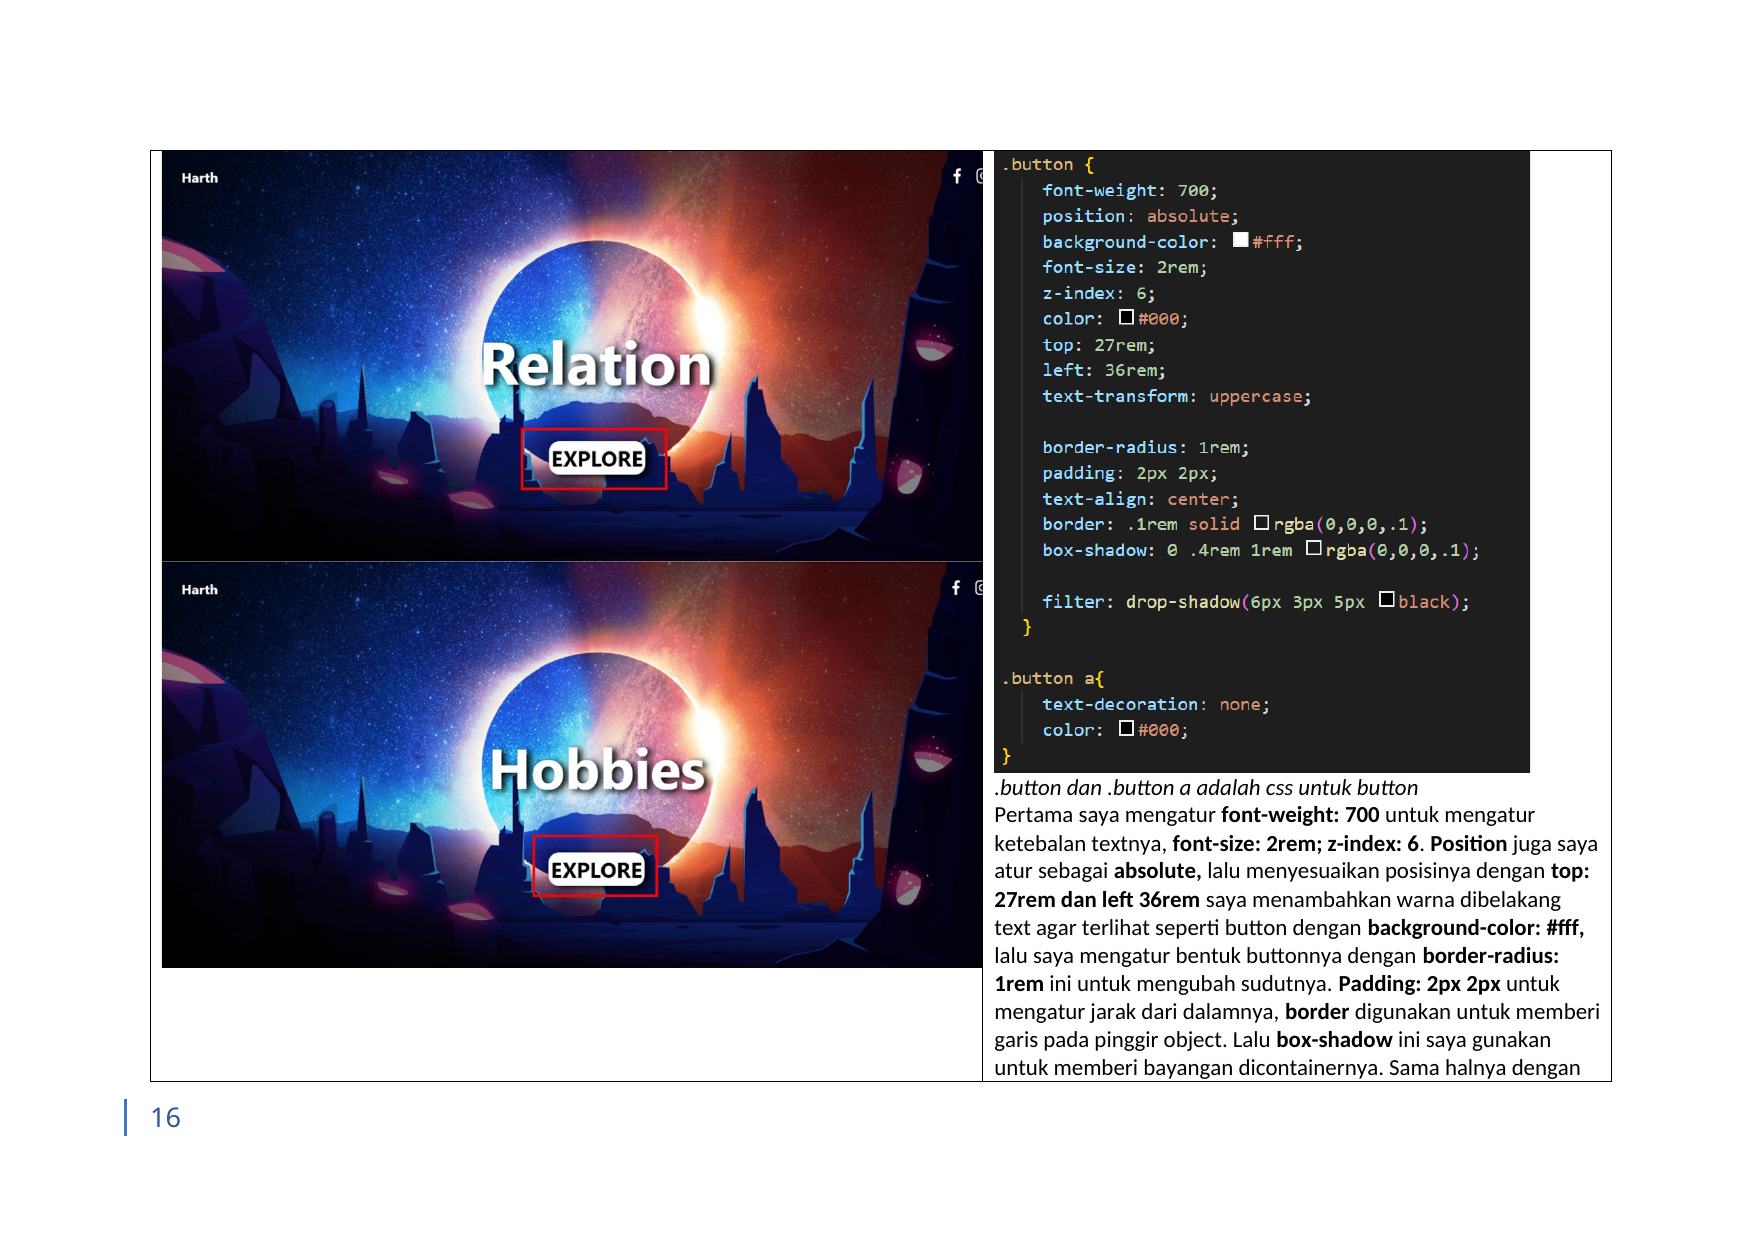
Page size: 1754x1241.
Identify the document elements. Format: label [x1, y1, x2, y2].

table_cell [151, 151, 982, 1081]
picture [161, 151, 983, 968]
table_cell [983, 151, 1611, 1081]
picture [994, 151, 1531, 773]
